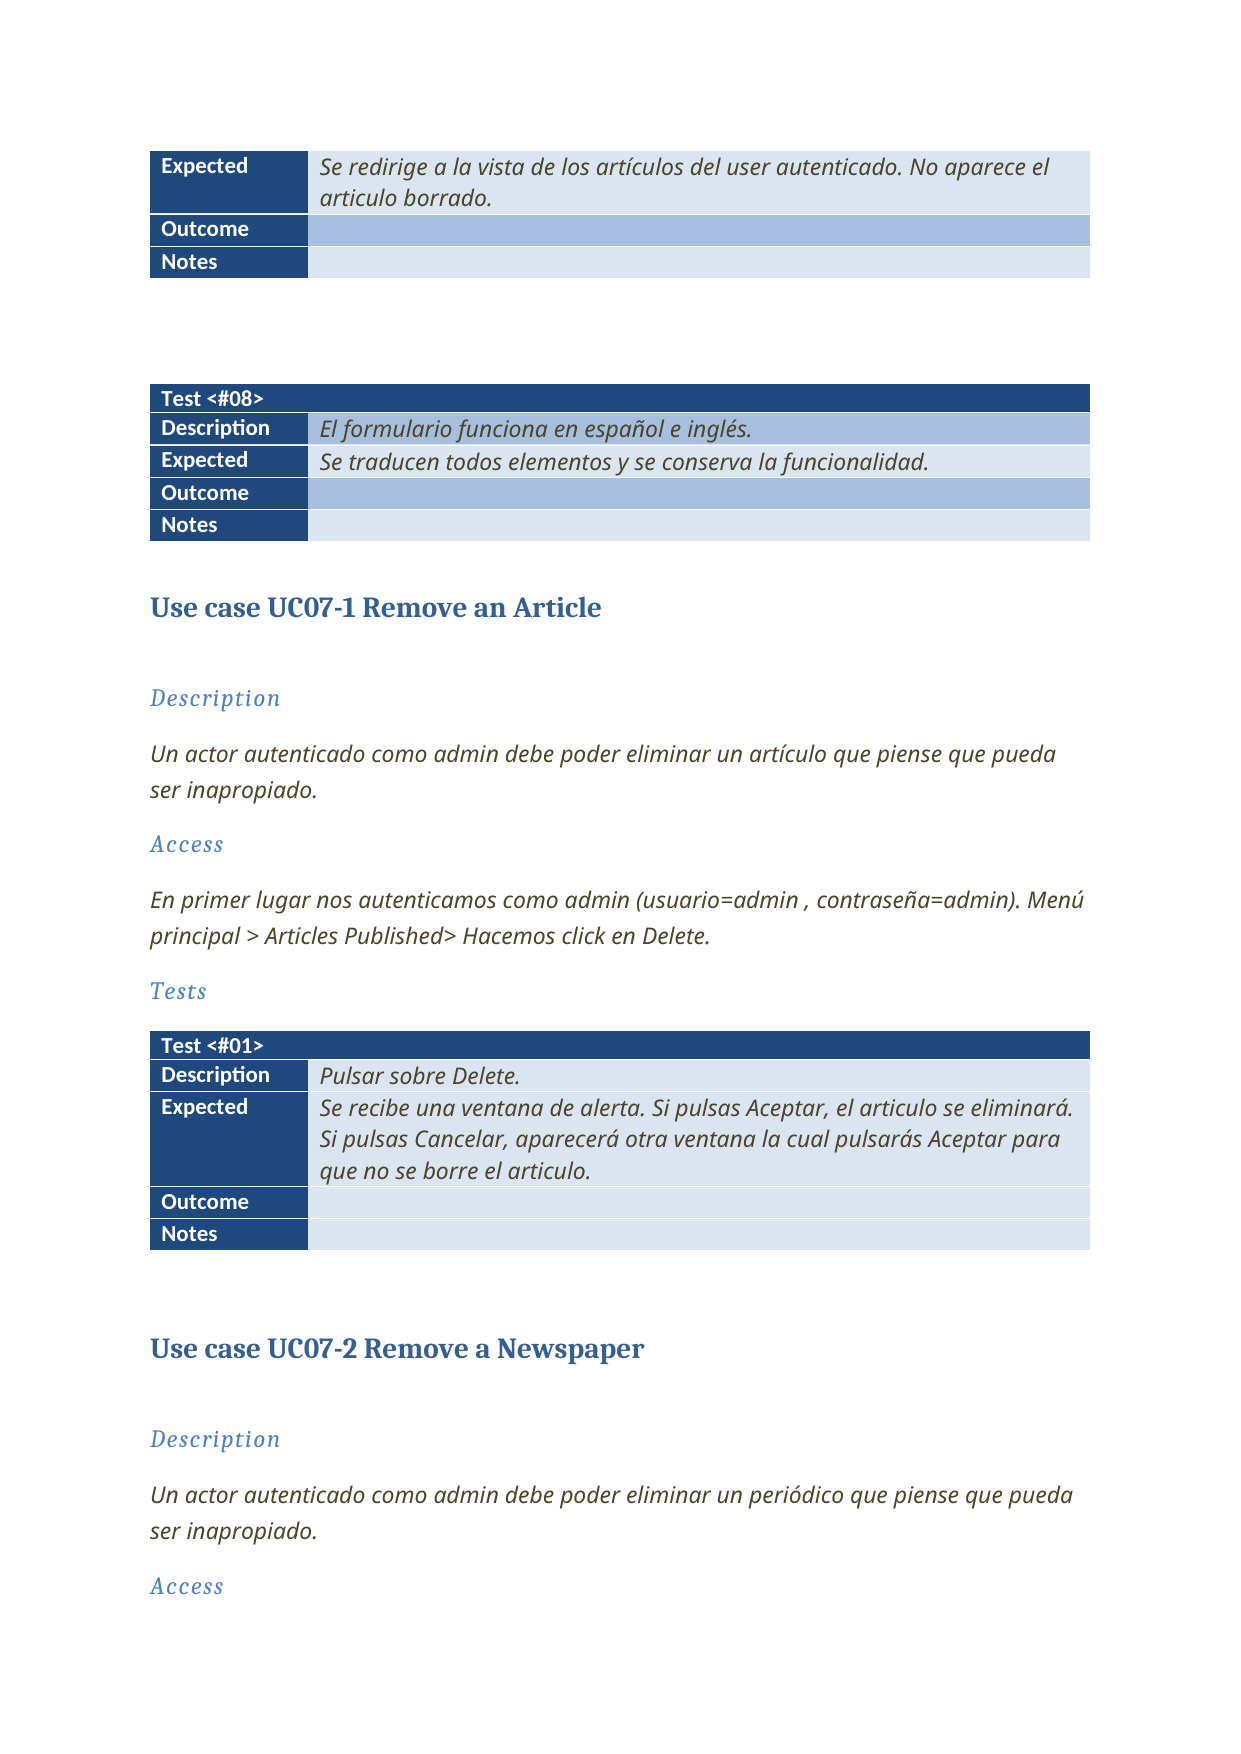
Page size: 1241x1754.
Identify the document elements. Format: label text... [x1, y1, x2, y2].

table_cell Notes [150, 1219, 308, 1250]
subtitle Tests [150, 977, 1090, 1006]
table_cell [308, 215, 1090, 246]
text En primer lugar nos autenticamos como admin (usuario=admin , contraseña=admin). Menú principal > Articles Published> Hacemos click en Delete. [150, 884, 1090, 951]
table_header Test <#08> [150, 384, 1090, 412]
table_cell [308, 247, 1090, 278]
table_cell [308, 1187, 1090, 1218]
table_cell Pulsar sobre Delete. [308, 1060, 1090, 1091]
table_cell Expected [150, 151, 308, 213]
table_cell Description [150, 1060, 308, 1091]
table_cell Se redirige a la vista de los artículos del user autenticado. No aparece el articulo borrado. [308, 151, 1090, 213]
table_cell Notes [150, 247, 308, 278]
table_header Test <#01> [150, 1031, 1090, 1059]
table_cell [308, 478, 1090, 509]
subtitle Un actor autenticado como admin debe poder eliminar un periódico que piense que pueda ser inapropiado. [150, 1479, 1090, 1546]
table_cell Description [150, 413, 308, 444]
subtitle Access [150, 1572, 1090, 1600]
subtitle Description [150, 1425, 1090, 1454]
subtitle Access [150, 830, 1090, 859]
subtitle Un actor autenticado como admin debe poder eliminar un artículo que piense que pueda ser inapropiado. [150, 738, 1090, 805]
table_cell Outcome [150, 478, 308, 509]
table_cell Se recibe una ventana de alerta. Si pulsas Aceptar, el articulo se eliminará. Si pulsas Cancelar, aparecerá otra ventana la cual pulsarás Aceptar para que no se borre el articulo. [308, 1092, 1090, 1186]
table_cell Se traducen todos elementos y se conserva la funcionalidad. [308, 446, 1090, 477]
table_cell Notes [150, 510, 308, 541]
table_cell Expected [150, 1092, 308, 1186]
subtitle Use case UC07-2 Remove a Newspaper [150, 1333, 1090, 1366]
table_cell [308, 1219, 1090, 1250]
subtitle Description [150, 684, 1090, 712]
table_cell Outcome [150, 1187, 308, 1218]
table_cell [308, 510, 1090, 541]
table_cell El formulario funciona en español e inglés. [308, 413, 1090, 444]
table_cell Expected [150, 446, 308, 477]
table_cell Outcome [150, 215, 308, 246]
subtitle Use case UC07-1 Remove an Article [150, 591, 1090, 625]
